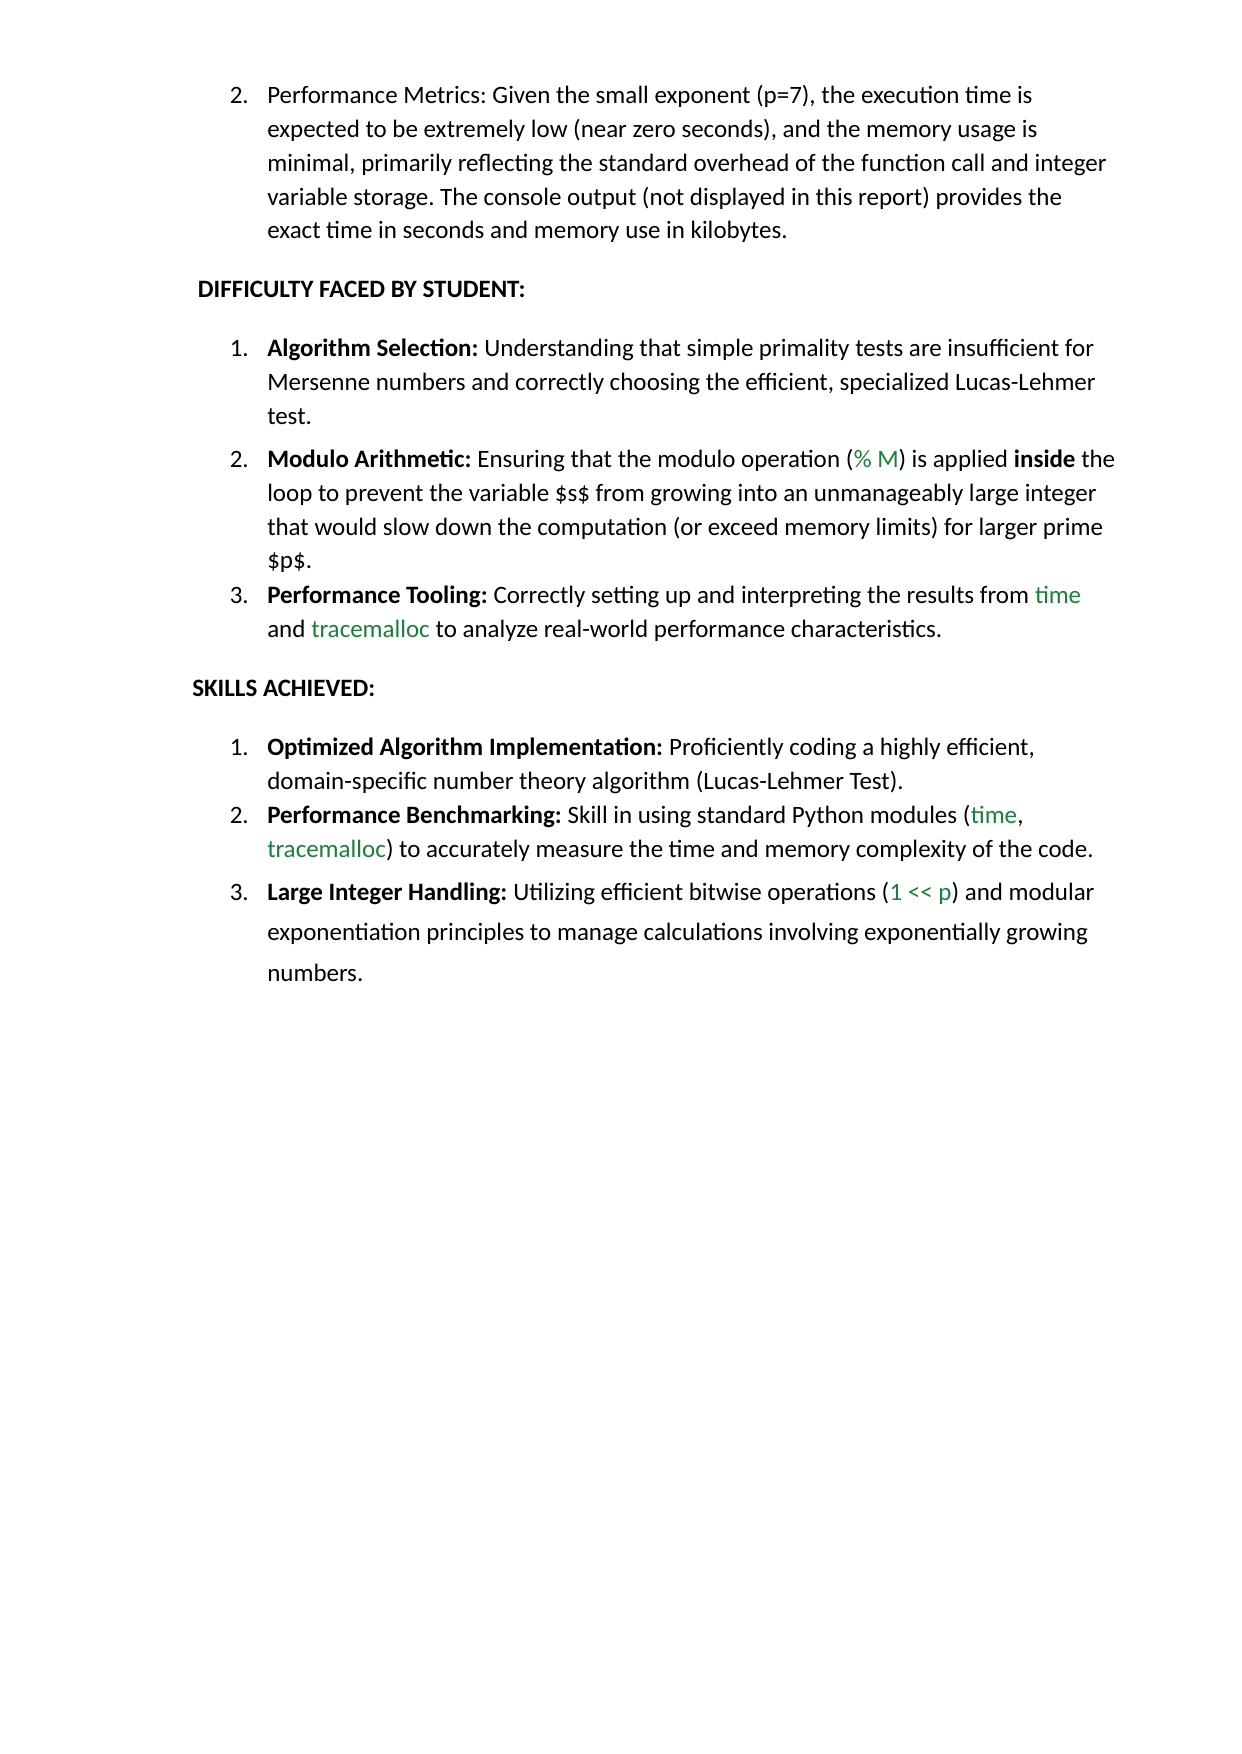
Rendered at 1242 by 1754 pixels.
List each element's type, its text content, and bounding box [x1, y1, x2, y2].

list Optimized Algorithm Implementation: Proficiently coding a highly efficient, domain-specific number theory algorithm (Lucas-Lehmer Test). [229, 731, 1095, 795]
list Algorithm Selection: Understanding that simple primality tests are insufficient for Mersenne numbers and correctly choosing the efficient, specialized Lucas-Lehmer test. [229, 332, 1121, 431]
text SKILLS ACHIEVED: [192, 672, 1145, 702]
list Modulo Arithmetic: Ensuring that the modulo operation (% M) is applied inside the loop to prevent the variable $s$ from growing into an unmanageably large integer that would slow down the computation (or exceed memory limits) for larger prime $p$. [229, 443, 1121, 575]
text DIFFICULTY FACED BY STUDENT: [192, 273, 1145, 304]
list Performance Tooling: Correctly setting up and interpreting the results from time and tracemalloc to analyze real-world performance characteristics. [229, 579, 1121, 644]
list Performance Benchmarking: Skill in using standard Python modules (time, tracemalloc) to accurately measure the time and memory complexity of the code. [229, 799, 1095, 864]
list Performance Metrics: Given the small exponent (p=7), the execution time is expected to be extremely low (near zero seconds), and the memory usage is minimal, primarily reflecting the standard overhead of the function call and integer variable storage. The console output (not displayed in this report) provides the exact time in seconds and memory use in kilobytes. [229, 79, 1121, 245]
list Large Integer Handling: Utilizing efficient bitwise operations (1 << p) and modular exponentiation principles to manage calculations involving exponentially growing numbers. [229, 876, 1095, 987]
